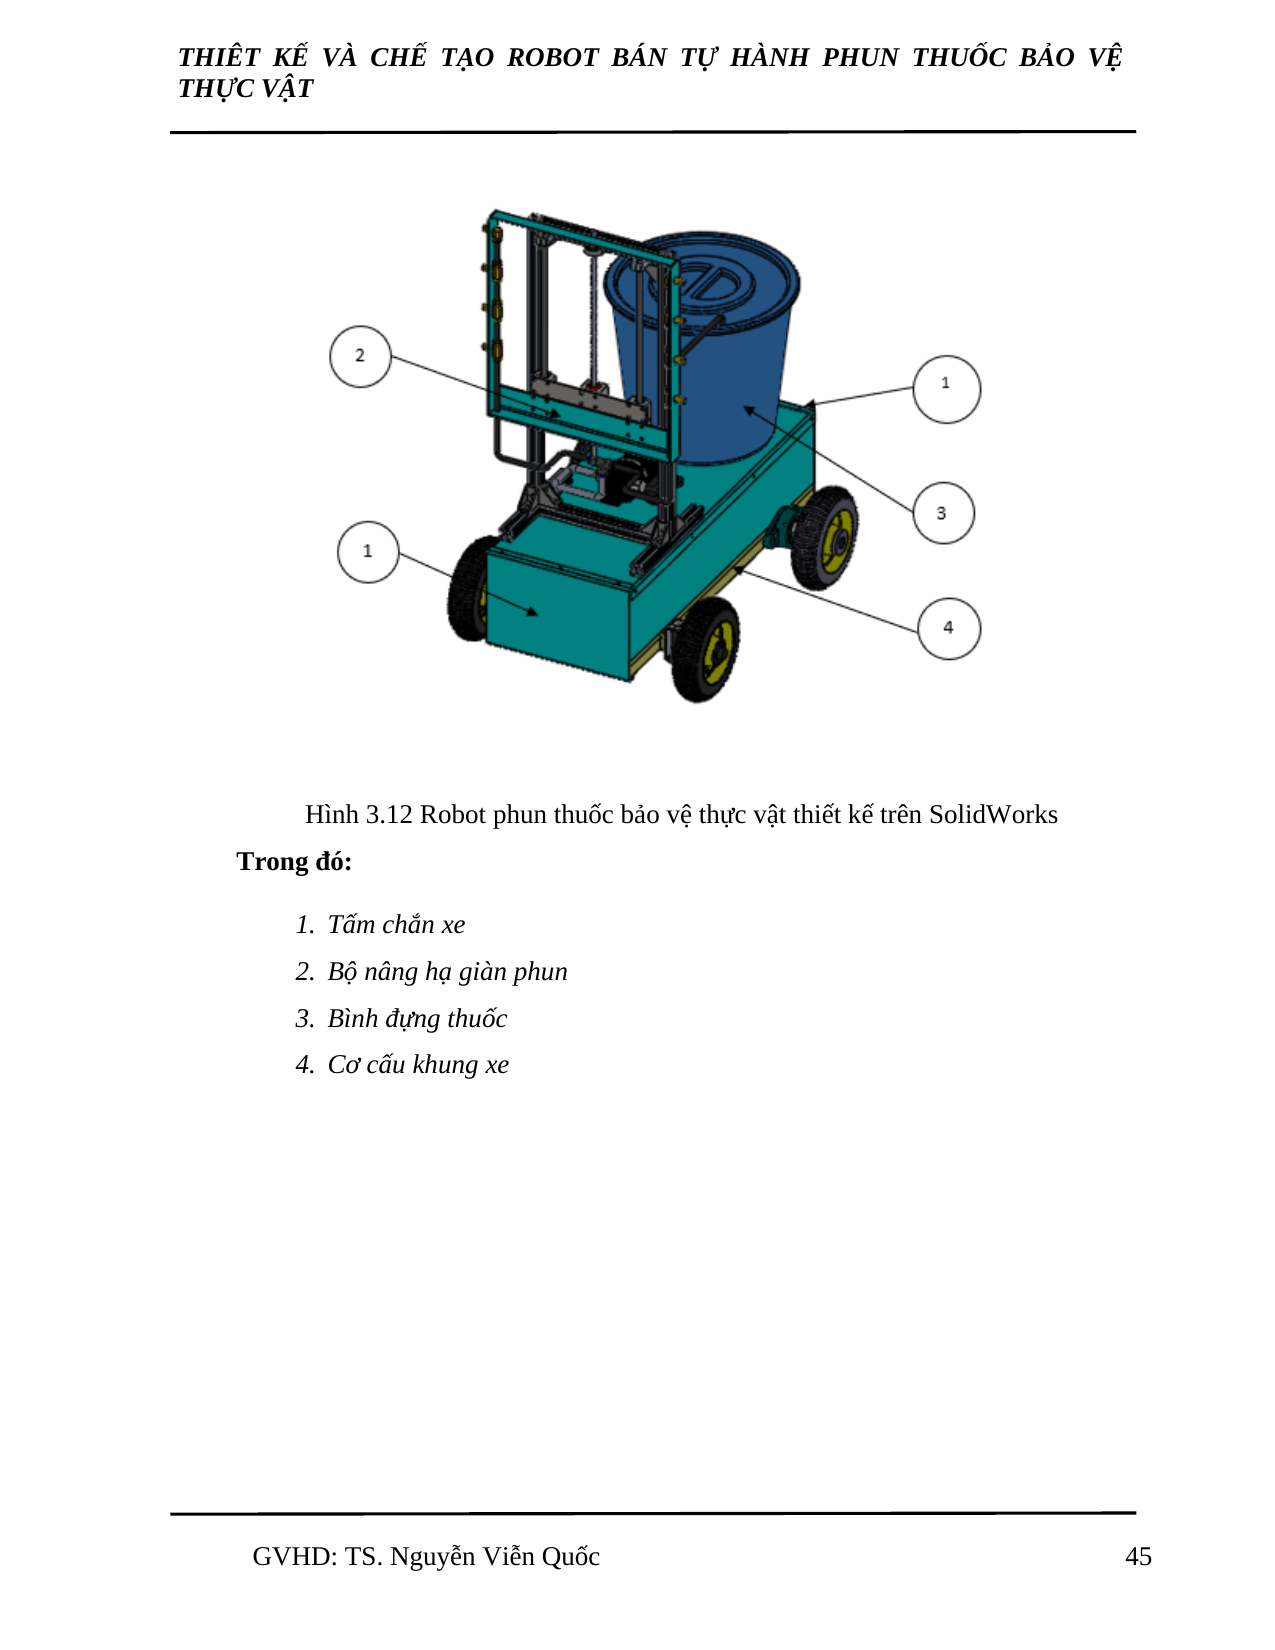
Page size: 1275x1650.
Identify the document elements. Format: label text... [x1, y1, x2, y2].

text Trong đó: [177, 845, 1127, 876]
list Tấm chắn xe [252, 908, 1127, 940]
list Bộ nâng hạ giàn phun [252, 955, 1127, 986]
subtitle Hình 3.12 Robot phun thuốc bảo vệ thực vật thiết kế trên SolidWorks [177, 798, 1127, 830]
picture [289, 163, 1010, 728]
list Cơ cấu khung xe [252, 1048, 1127, 1080]
list Bình đựng thuốc [252, 1002, 1127, 1033]
